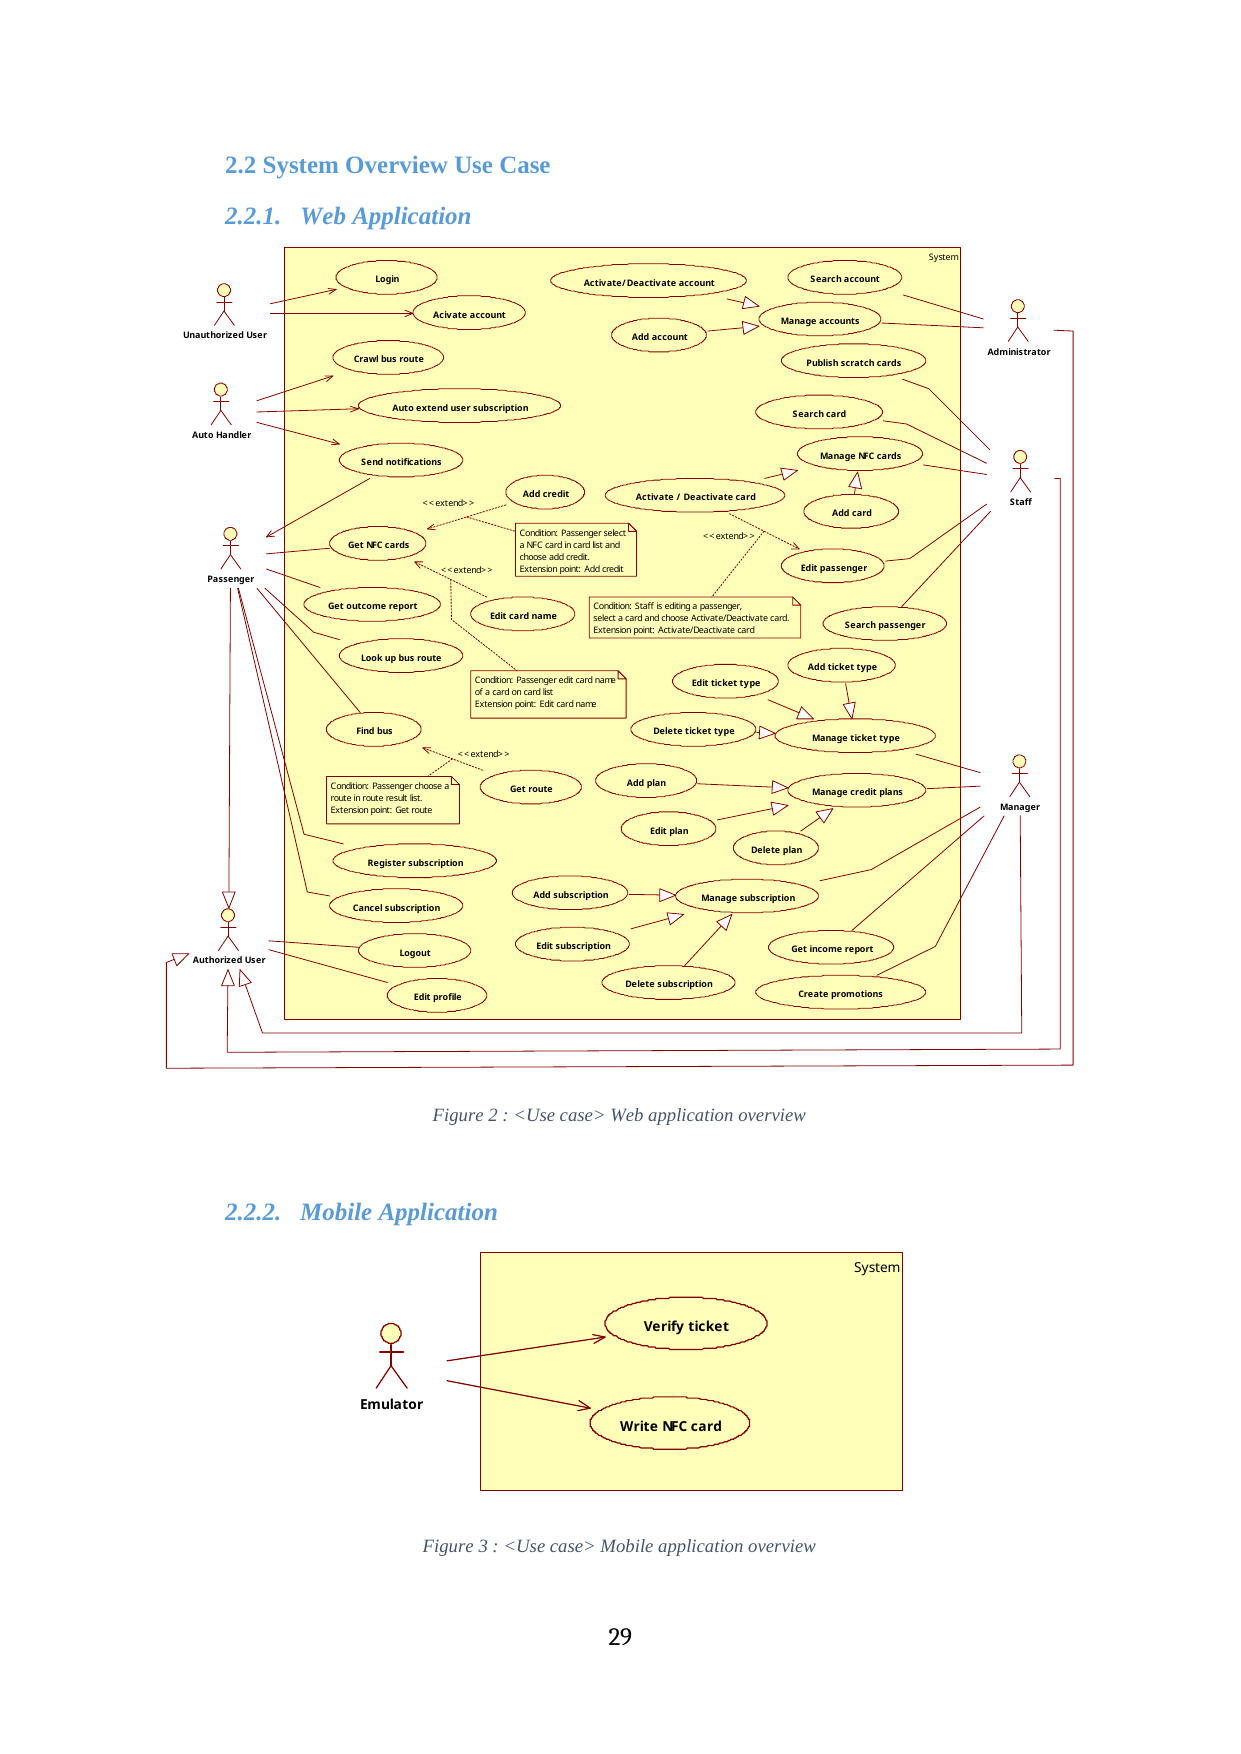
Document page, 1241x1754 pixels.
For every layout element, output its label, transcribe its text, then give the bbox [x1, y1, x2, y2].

subtitle Mobile Application [225, 1197, 1090, 1226]
text Figure 3 : <Use case> Mobile application overview [150, 1535, 1090, 1556]
text Figure 2 : <Use case> Web application overview [150, 1103, 1090, 1125]
subtitle System Overview Use Case [225, 150, 1090, 179]
subtitle Web Application [225, 201, 1090, 230]
